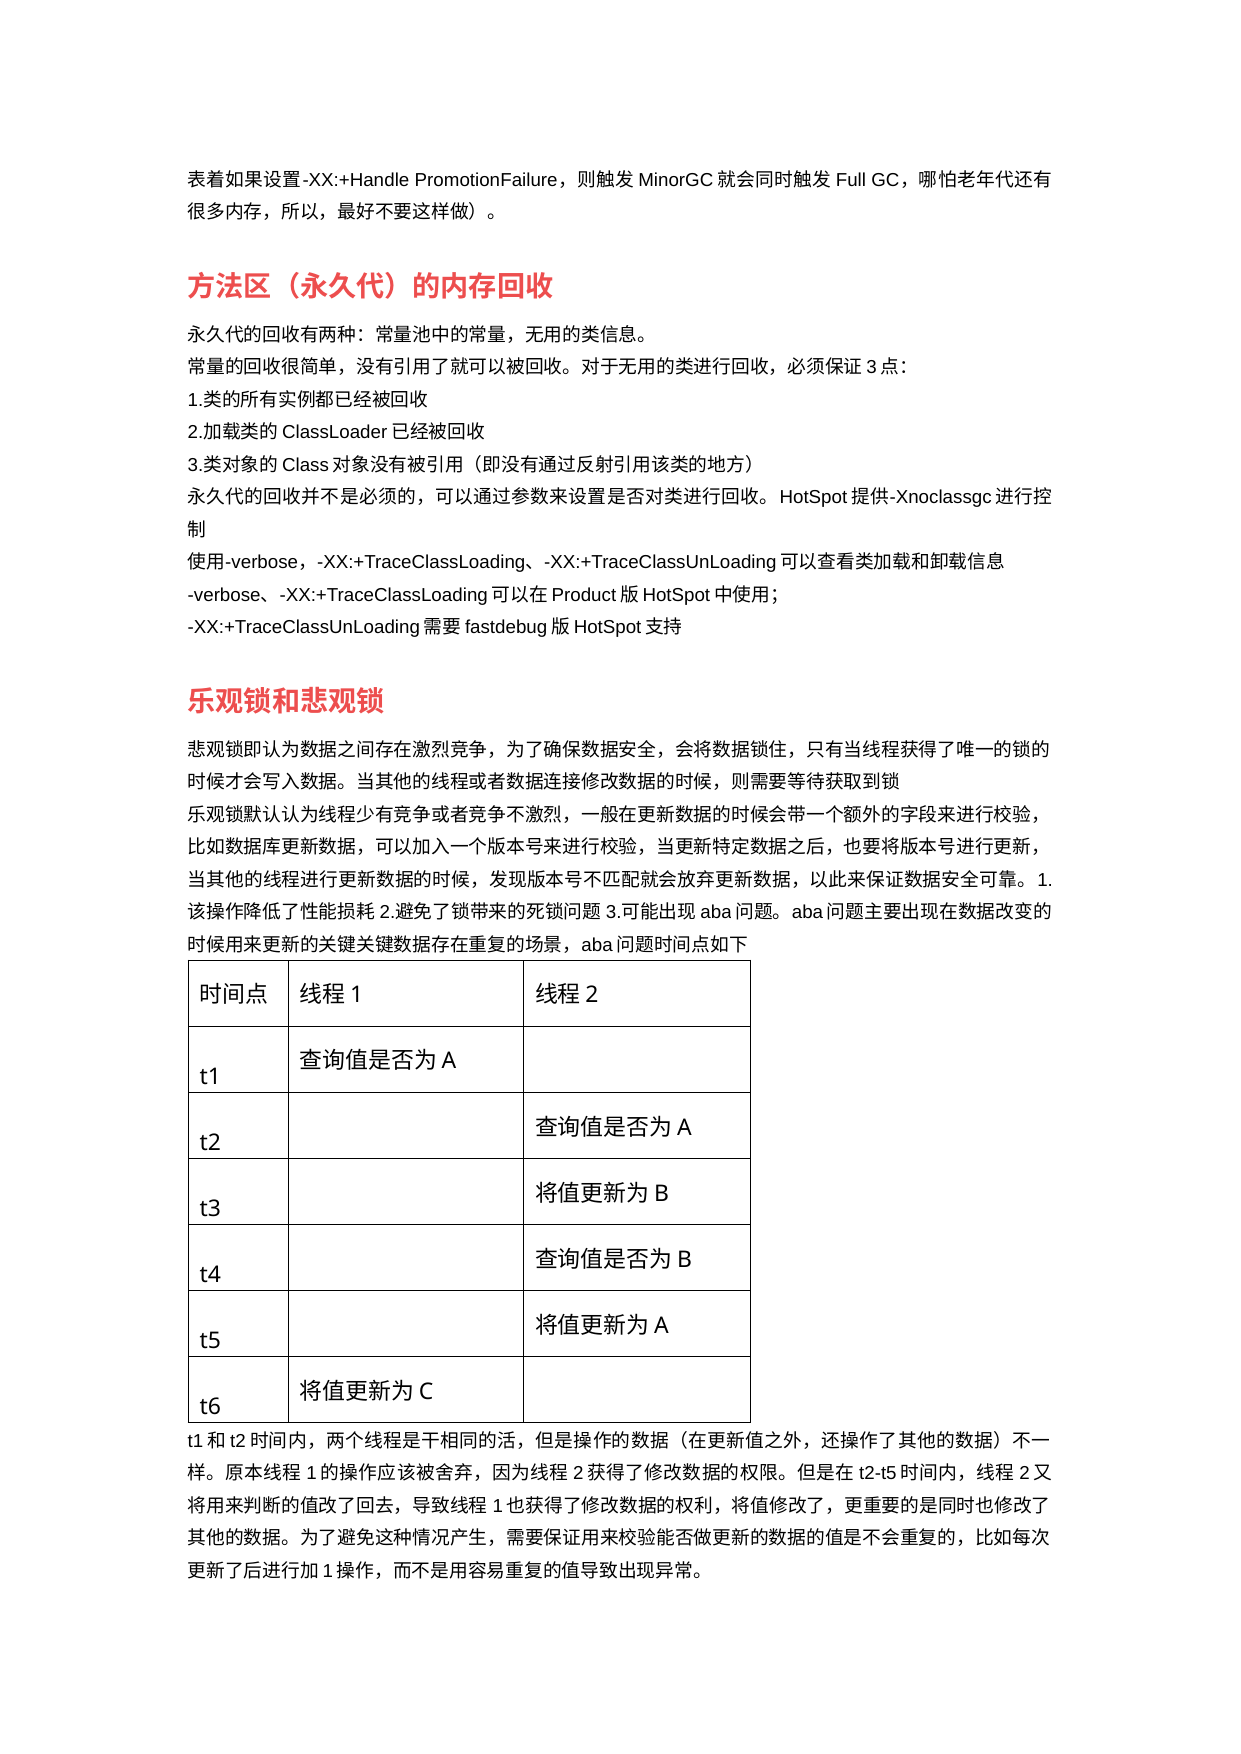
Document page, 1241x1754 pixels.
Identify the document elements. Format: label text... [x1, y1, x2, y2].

subtitle 乐观锁和悲观锁 [187, 667, 1053, 732]
table_cell 将值更新为C [289, 1357, 523, 1422]
text 使用-verbose，-XX:+TraceClassLoading、-XX:+TraceClassUnLoading可以查看类加载和卸载信息 [187, 544, 1053, 577]
table_cell t4 [189, 1225, 288, 1290]
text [187, 162, 1053, 227]
table_header 时间点 [189, 961, 288, 1026]
table_cell t5 [189, 1291, 288, 1356]
table_cell [524, 1027, 750, 1092]
table_cell t3 [189, 1159, 288, 1224]
text 常量的回收很简单，没有引用了就可以被回收。对于无用的类进行回收，必须保证3点： [187, 349, 1053, 382]
table_cell [289, 1291, 523, 1356]
text 永久代的回收有两种：常量池中的常量，无用的类信息。 [187, 317, 1053, 349]
table_cell 查询值是否为A [524, 1093, 750, 1158]
table_cell 将值更新为B [524, 1159, 750, 1224]
table_header 线程2 [524, 961, 750, 1026]
text 永久代的回收并不是必须的，可以通过参数来设置是否对类进行回收。HotSpot提供-Xnoclassgc进行控制 [187, 479, 1053, 544]
table_cell t2 [189, 1093, 288, 1158]
table_cell 查询值是否为B [524, 1225, 750, 1290]
subtitle 方法区（永久代）的内存回收 [187, 252, 1053, 317]
text t1和t2时间内，两个线程是干相同的活，但是操作的数据（在更新值之外，还操作了其他的数据）不一样。原本线程1的操作应该被舍弃，因为线程2获得了修改数据的权限。但是在t2-t5时间内，线程2又将用来判断的值改了回去，导致线程1也获得了修改数据的权利，将值修改了，更重要的是同时也修改了其他的数据。为了避免这种情况产生，需要保证用来校验能否做更新的数据的值是不会重复的，比如每次更新了后进行加1操作，而不是用容易重复的值导致出现异常。 [187, 1423, 1053, 1585]
text 悲观锁即认为数据之间存在激烈竞争，为了确保数据安全，会将数据锁住，只有当线程获得了唯一的锁的时候才会写入数据。当其他的线程或者数据连接修改数据的时候，则需要等待获取到锁 [187, 732, 1053, 797]
table_cell [289, 1093, 523, 1158]
table_cell t6 [189, 1357, 288, 1422]
text -verbose、-XX:+TraceClassLoading可以在Product版HotSpot中使用； [187, 577, 1053, 609]
table_cell 将值更新为A [524, 1291, 750, 1356]
text 3.类对象的Class对象没有被引用（即没有通过反射引用该类的地方） [187, 447, 1053, 479]
table_header 线程1 [289, 961, 523, 1026]
table_cell [289, 1159, 523, 1224]
text -XX:+TraceClassUnLoading需要fastdebug版HotSpot支持 [187, 609, 1053, 642]
text 2.加载类的ClassLoader已经被回收 [187, 414, 1053, 447]
text 乐观锁默认认为线程少有竞争或者竞争不激烈，一般在更新数据的时候会带一个额外的字段来进行校验，比如数据库更新数据，可以加入一个版本号来进行校验，当更新特定数据之后，也要将版本号进行更新，当其他的线程进行更新数据的时候，发现版本号不匹配就会放弃更新数据，以此来保证数据安全可靠。1.该操作降低了性能损耗2.避免了锁带来的死锁问题3.可能出现aba问题。aba问题主要出现在数据改变的时候用来更新的关键关键数据存在重复的场景，aba问题时间点如下 [187, 797, 1053, 959]
table_cell t1 [189, 1027, 288, 1092]
table_cell [524, 1357, 750, 1422]
text 1.类的所有实例都已经被回收 [187, 382, 1053, 414]
table_cell [289, 1225, 523, 1290]
table_cell 查询值是否为A [289, 1027, 523, 1092]
